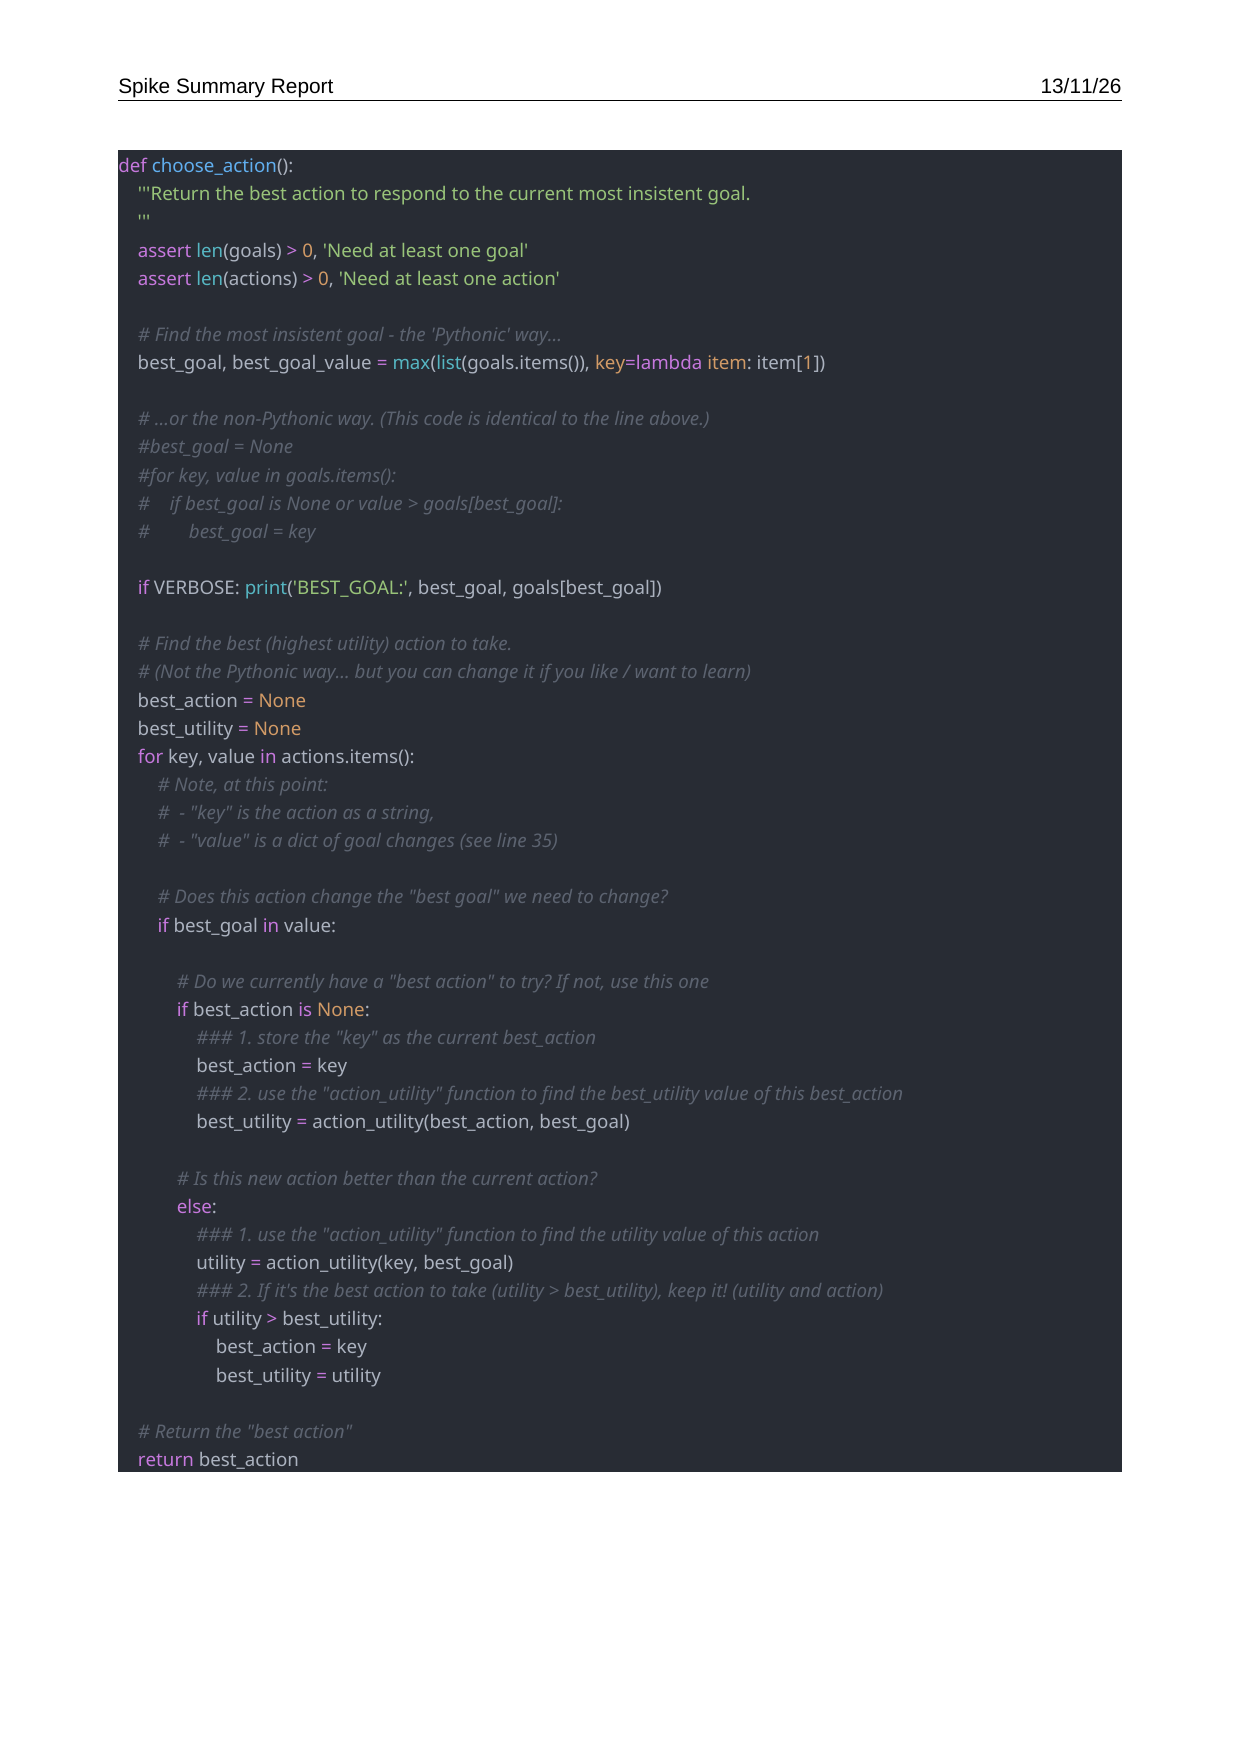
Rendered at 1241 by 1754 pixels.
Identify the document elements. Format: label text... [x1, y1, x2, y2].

text # Return the "best action" [118, 1416, 1122, 1444]
text ### 2. If it's the best action to take (utility > best_utility), keep it! (utility and action) [118, 1275, 1122, 1303]
text # - "value" is a dict of goal changes (see line 35) [118, 825, 1122, 853]
text ### 1. store the "key" as the current best_action [118, 1022, 1122, 1050]
text # (Not the Pythonic way... but you can change it if you like / want to learn) [118, 656, 1122, 684]
text else: [118, 1191, 1122, 1219]
text best_utility = utility [118, 1359, 1122, 1387]
text #for key, value in goals.items(): [118, 459, 1122, 487]
text utility = action_utility(key, best_goal) [118, 1247, 1122, 1275]
text return best_action [118, 1444, 1122, 1472]
text if best_goal in value: [118, 909, 1122, 937]
text # ...or the non-Pythonic way. (This code is identical to the line above.) [118, 403, 1122, 431]
text # Find the best (highest utility) action to take. [118, 628, 1122, 656]
text best_action = None [118, 684, 1122, 712]
text #best_goal = None [118, 431, 1122, 459]
text best_action = key [118, 1331, 1122, 1359]
text ''' [118, 206, 1122, 234]
text best_utility = None [118, 712, 1122, 741]
text # Do we currently have a "best action" to try? If not, use this one [118, 966, 1122, 994]
text assert len(goals) > 0, 'Need at least one goal' [118, 234, 1122, 262]
text ### 1. use the "action_utility" function to find the utility value of this action [118, 1219, 1122, 1247]
text # if best_goal is None or value > goals[best_goal]: [118, 487, 1122, 516]
text if best_action is None: [118, 994, 1122, 1022]
text if utility > best_utility: [118, 1303, 1122, 1331]
text for key, value in actions.items(): [118, 741, 1122, 769]
text assert len(actions) > 0, 'Need at least one action' [118, 262, 1122, 291]
text def choose_action(): [118, 150, 1122, 178]
text best_goal, best_goal_value = max(list(goals.items()), key=lambda item: item[1]) [118, 347, 1122, 375]
text best_action = key [118, 1050, 1122, 1078]
text # - "key" is the action as a string, [118, 797, 1122, 825]
text # best_goal = key [118, 516, 1122, 544]
text if VERBOSE: print('BEST_GOAL:', best_goal, goals[best_goal]) [118, 572, 1122, 600]
text # Is this new action better than the current action? [118, 1162, 1122, 1191]
text best_utility = action_utility(best_action, best_goal) [118, 1106, 1122, 1134]
text ### 2. use the "action_utility" function to find the best_utility value of this best_action [118, 1078, 1122, 1106]
text '''Return the best action to respond to the current most insistent goal. [118, 178, 1122, 206]
text # Does this action change the "best goal" we need to change? [118, 881, 1122, 909]
text # Note, at this point: [118, 769, 1122, 797]
text # Find the most insistent goal - the 'Pythonic' way... [118, 319, 1122, 347]
